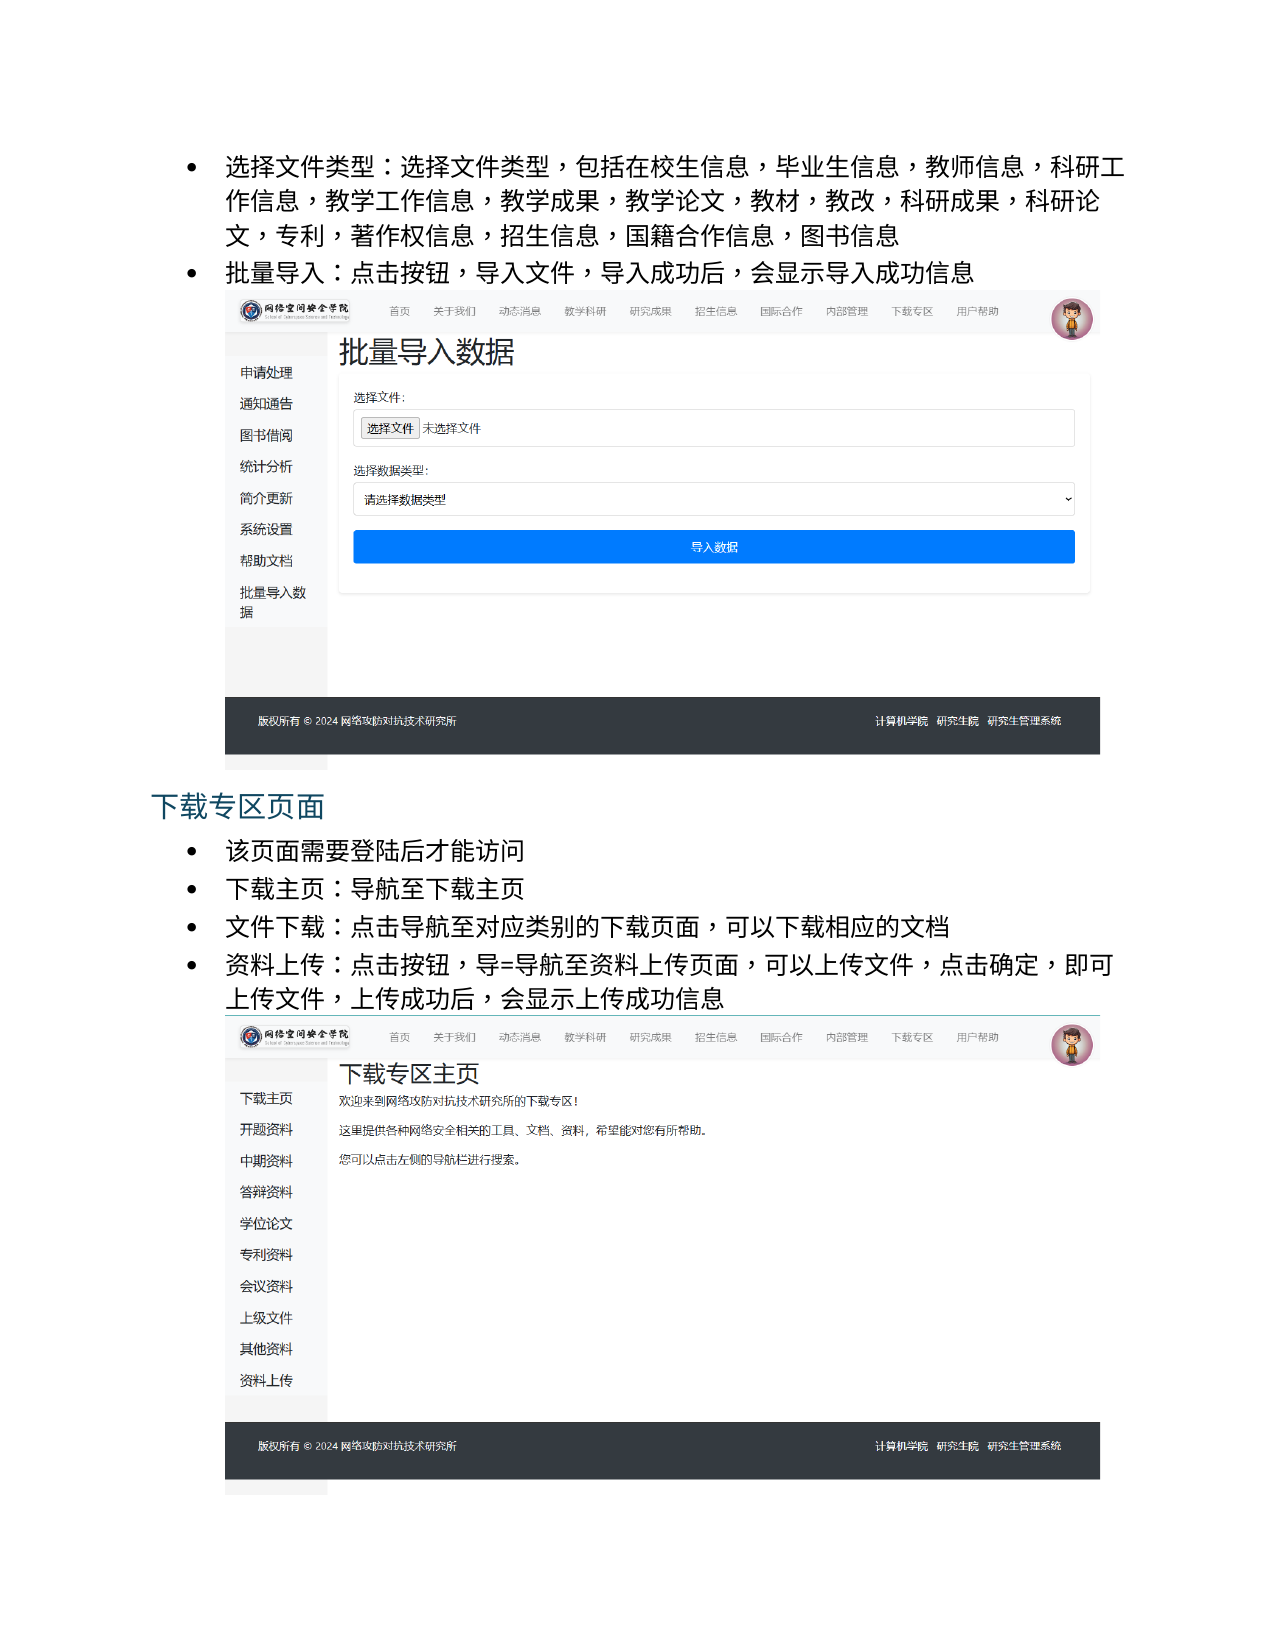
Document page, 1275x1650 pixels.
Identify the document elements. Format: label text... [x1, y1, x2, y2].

subtitle 下载专区页面 [150, 786, 1125, 826]
list 下载主页：导航至下载主页 [187, 872, 1125, 906]
list 该页面需要登陆后才能访问 [187, 834, 1125, 868]
list 文件下载：点击导航至对应类别的下载页面，可以下载相应的文档 [187, 910, 1125, 944]
list 选择文件类型：选择文件类型，包括在校生信息，毕业生信息，教师信息，科研工作信息，教学工作信息，教学成果，教学论文，教材，教改，科研成果，科研论文，专利，著作权信息，招生信息，国籍合作信息，图书信息 [187, 150, 1125, 252]
picture [225, 290, 1100, 770]
picture [225, 1015, 1100, 1495]
